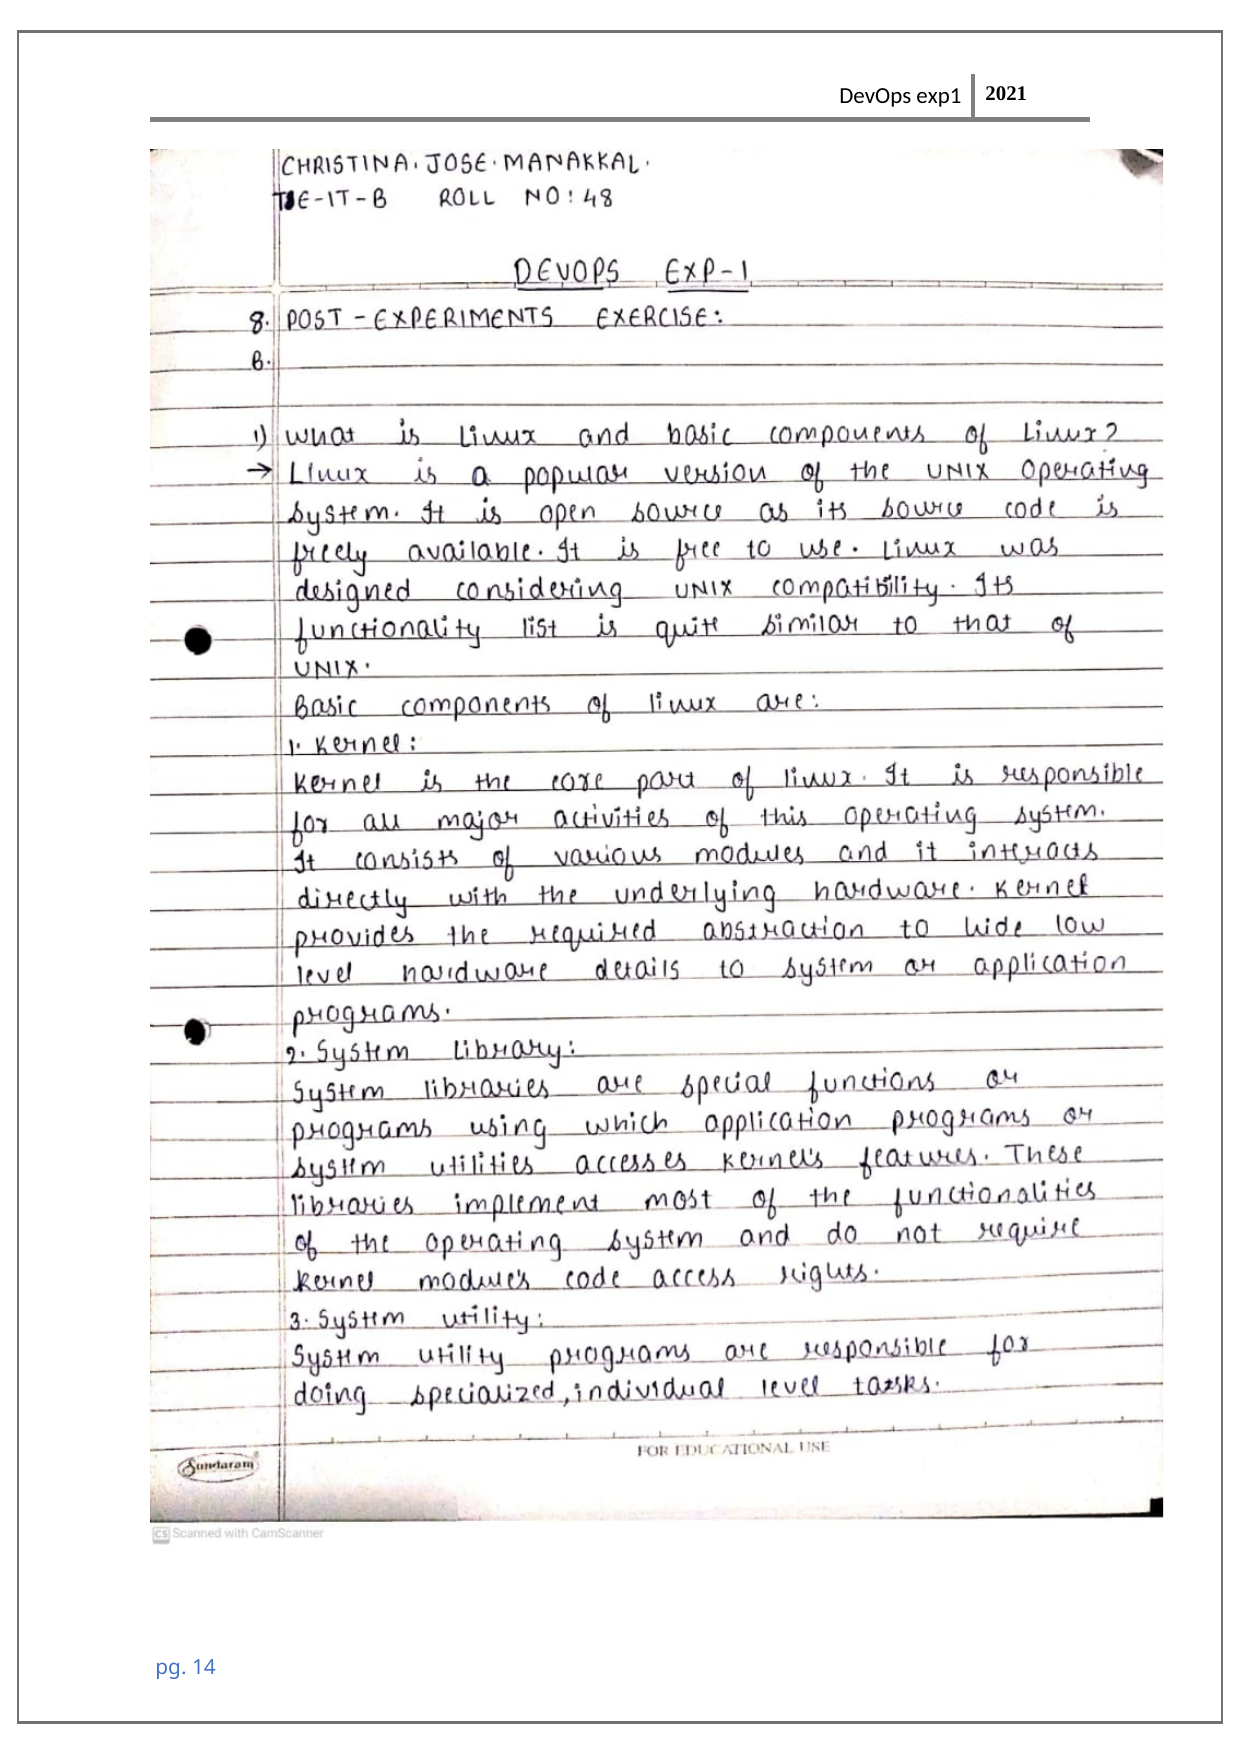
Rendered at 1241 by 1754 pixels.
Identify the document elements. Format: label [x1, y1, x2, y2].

picture [150, 149, 1164, 1547]
